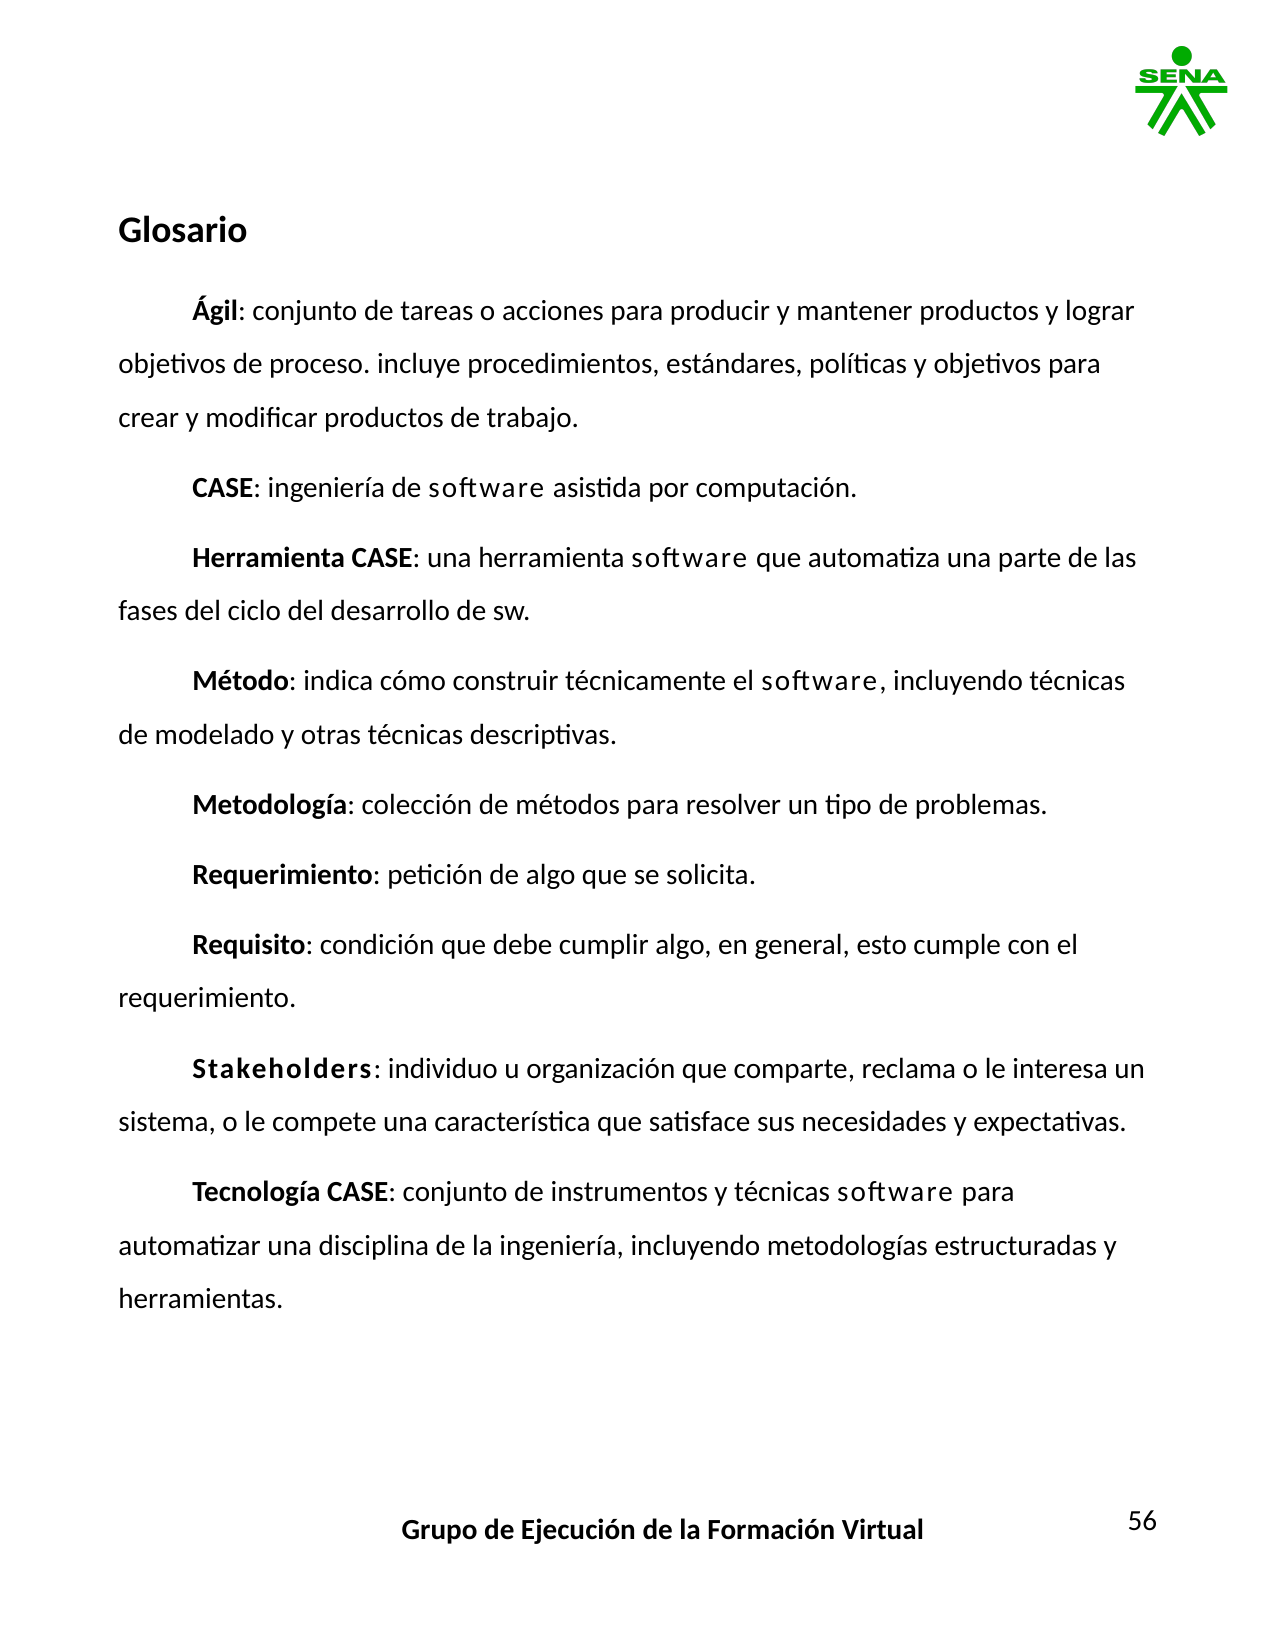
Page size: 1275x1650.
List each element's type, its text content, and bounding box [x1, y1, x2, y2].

text Requerimiento: petición de algo que se solicita. [118, 856, 1157, 892]
text Método: indica cómo construir técnicamente el software, incluyendo técnicas de modelado y otras técnicas descriptivas. [118, 662, 1157, 751]
text Requisito: condición que debe cumplir algo, en general, esto cumple con el requerimiento. [118, 926, 1157, 1015]
text CASE: ingeniería de software asistida por computación. [118, 469, 1157, 504]
text Metodología: colección de métodos para resolver un tipo de problemas. [118, 786, 1157, 822]
text Glosario [118, 206, 1157, 252]
text Tecnología CASE: conjunto de instrumentos y técnicas software para automatizar una disciplina de la ingeniería, incluyendo metodologías estructuradas y herramientas. [118, 1173, 1157, 1316]
picture [1135, 46, 1228, 136]
text Herramienta CASE: una herramienta software que automatiza una parte de las fases del ciclo del desarrollo de sw. [118, 539, 1157, 628]
text Stakeholders: individuo u organización que comparte, reclama o le interesa un sistema, o le compete una característica que satisface sus necesidades y expectativas. [118, 1050, 1157, 1139]
text Ágil: conjunto de tareas o acciones para producir y mantener productos y lograr objetivos de proceso. incluye procedimientos, estándares, políticas y objetivos para crear y modificar productos de trabajo. [118, 292, 1157, 434]
